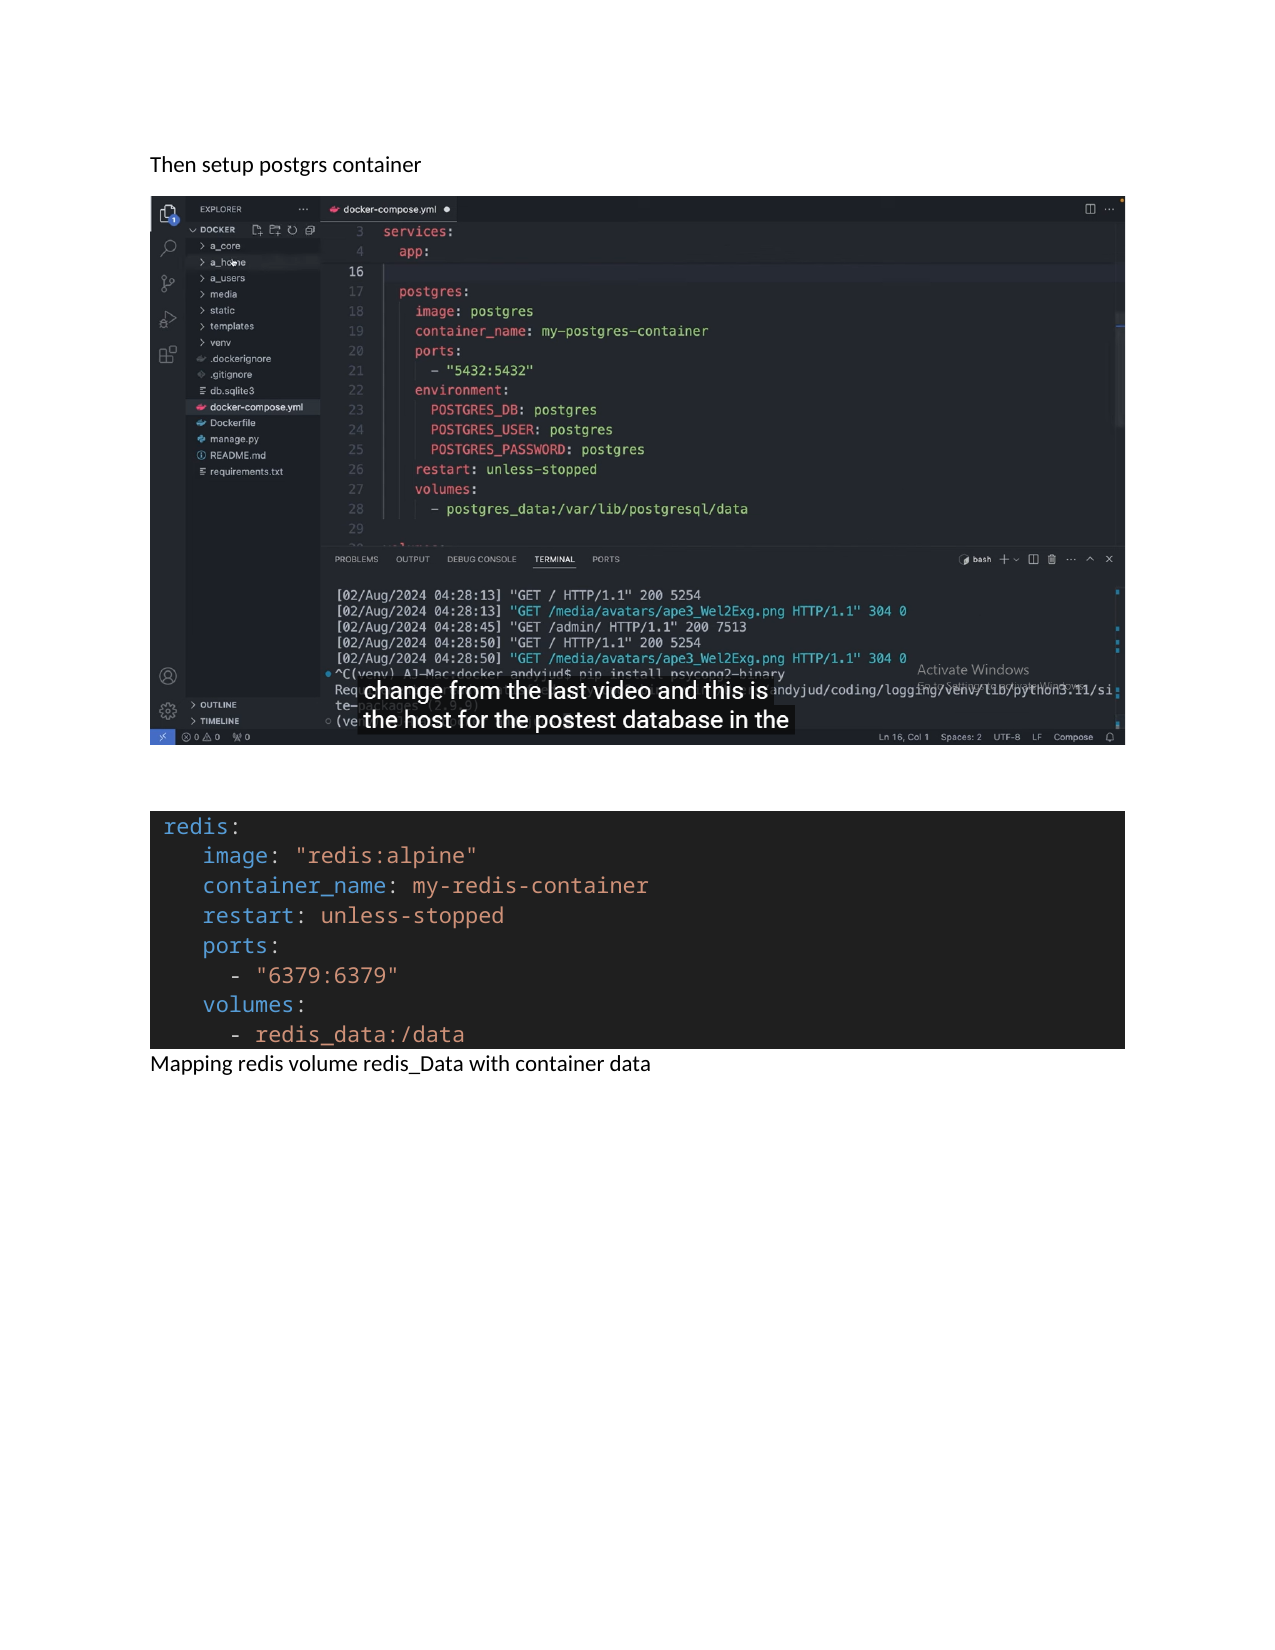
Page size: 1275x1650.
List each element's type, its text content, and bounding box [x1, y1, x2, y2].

text restart: unless-stopped [150, 900, 1125, 930]
text - redis_data:/data [150, 1019, 1125, 1049]
text Mapping redis volume redis_Data with container data [150, 1049, 1125, 1077]
picture [150, 196, 1125, 745]
text container_name: my-redis-container [150, 870, 1125, 900]
text Then setup postgrs container [150, 150, 1125, 178]
text redis: [150, 811, 1125, 841]
text image: "redis:alpine" [150, 841, 1125, 870]
text ports: [150, 930, 1125, 960]
text volumes: [150, 989, 1125, 1019]
text - "6379:6379" [150, 960, 1125, 989]
